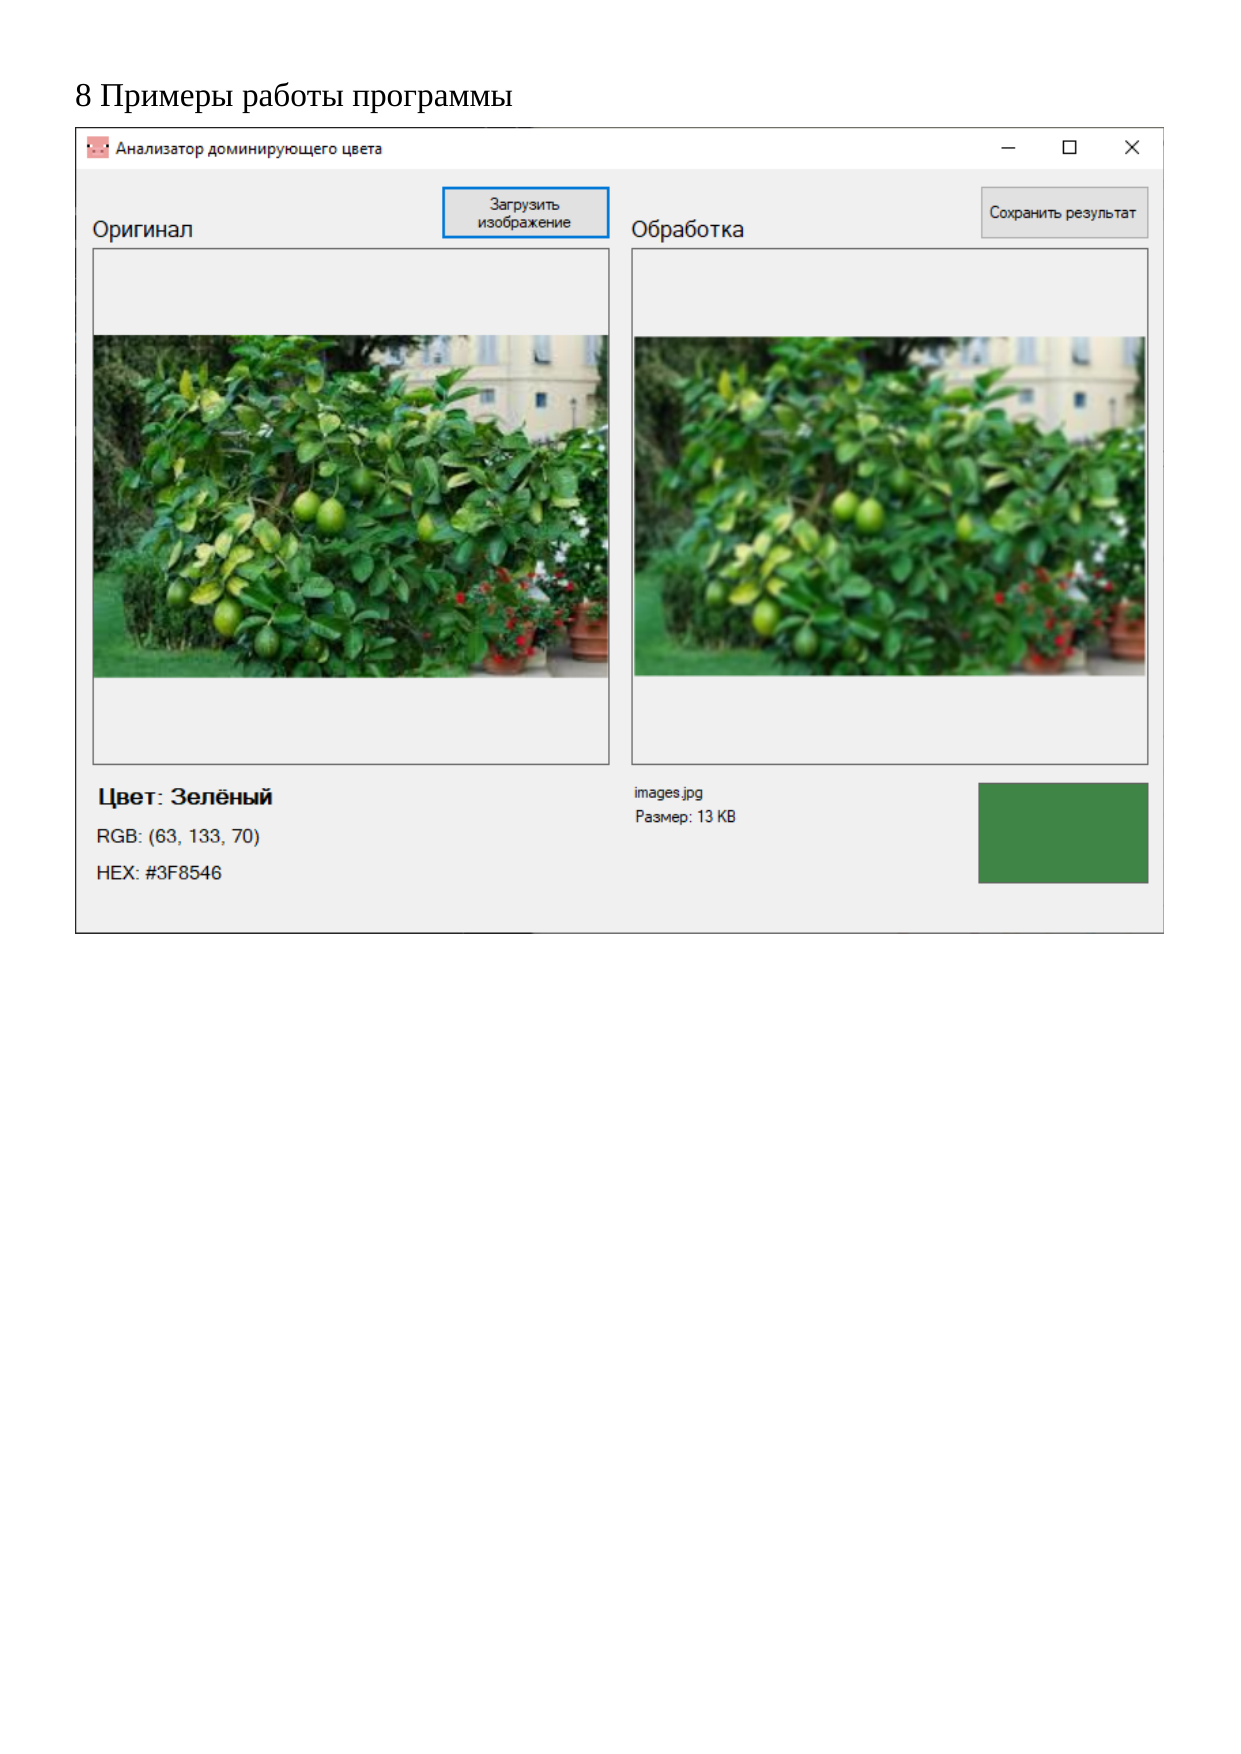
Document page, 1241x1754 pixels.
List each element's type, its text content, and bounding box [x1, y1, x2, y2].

picture [75, 127, 1164, 934]
subtitle 8 Примеры работы программы [75, 75, 1165, 113]
